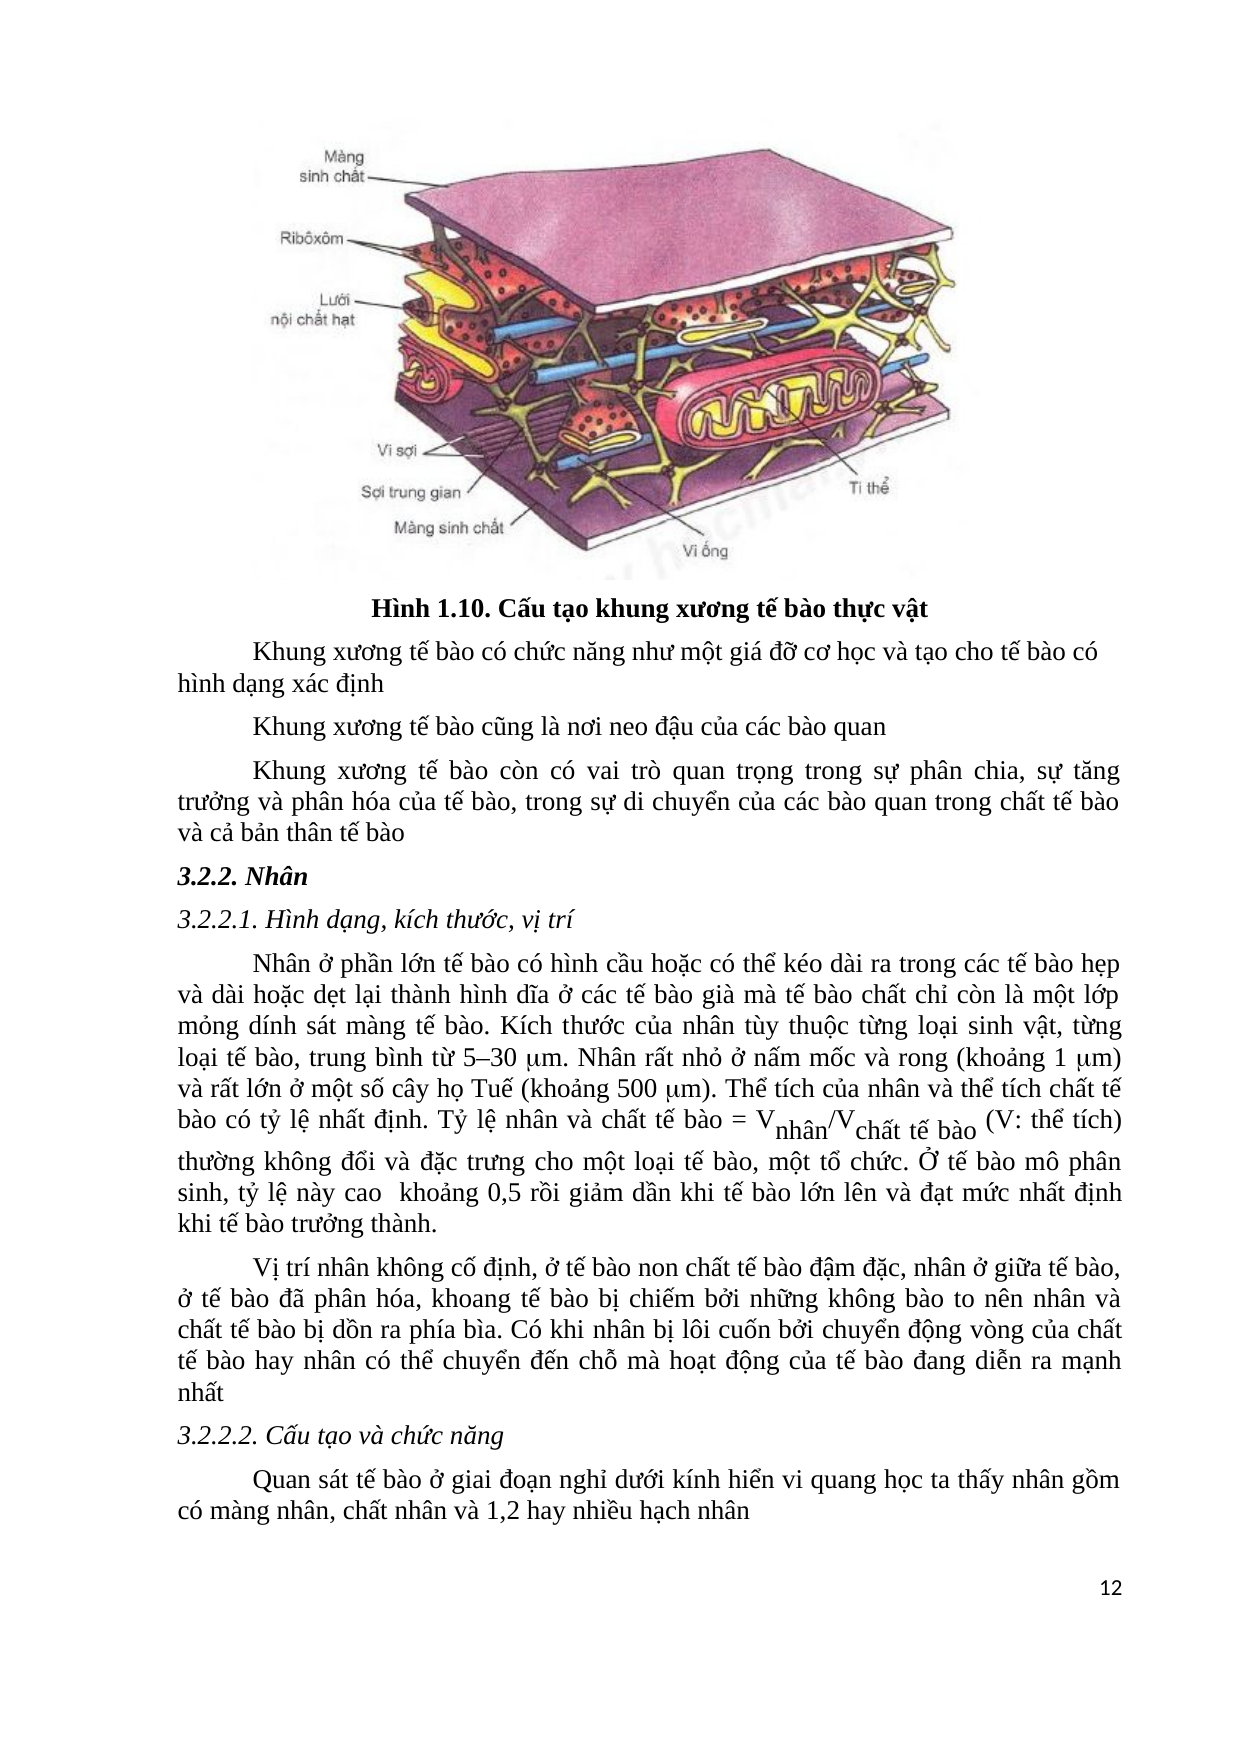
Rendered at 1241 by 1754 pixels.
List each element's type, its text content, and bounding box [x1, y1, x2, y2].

text Khung xương tế bào cũng là nơi neo đậu của các bào quan [177, 710, 1122, 741]
text Quan sát tế bào ở giai đoạn nghỉ dưới kính hiển vi quang học ta thấy nhân gồm có màng nhân, chất nhân và 1,2 hay nhiều hạch nhân [177, 1463, 1122, 1525]
text 3.2.2. Nhân [177, 860, 1122, 891]
text 3.2.2.2. Cấu tạo và chức năng [177, 1419, 1122, 1450]
text Hình 1.10. Cấu tạo khung xương tế bào thực vật [177, 592, 1122, 623]
picture [252, 118, 983, 580]
text Vị trí nhân không cố định, ở tế bào non chất tế bào đậm đặc, nhân ở giữa tế bào, ở tế bào đã phân hóa, khoang tế bào bị chiếm bởi những không bào to nên nhân và chất tế bào bị dồn ra phía bìa. Có khi nhân bị lôi cuốn bởi chuyển động vòng của chất tế bào hay nhân có thể chuyển đến chỗ mà hoạt động của tế bào đang diễn ra mạnh nhất [177, 1251, 1122, 1407]
text Khung xương tế bào còn có vai trò quan trọng trong sự phân chia, sự tăng trưởng và phân hóa của tế bào, trong sự di chuyển của các bào quan trong chất tế bào và cả bản thân tế bào [177, 754, 1122, 847]
text 3.2.2.1. Hình dạng, kích thước, vị trí [177, 903, 1122, 935]
text Khung xương tế bào có chức năng như một giá đỡ cơ học và tạo cho tế bào có hình dạng xác định [177, 636, 1122, 698]
text Nhân ở phần lớn tế bào có hình cầu hoặc có thể kéo dài ra trong các tế bào hẹp và dài hoặc dẹt lại thành hình dĩa ở các tế bào già mà tế bào chất chỉ còn là một lớp mỏng dính sát màng tế bào. Kích thước của nhân tùy thuộc từng loại sinh vật, từng loại tế bào, trung bình từ 5–30 m. Nhân rất nhỏ ở nấm mốc và rong (khoảng 1 m) và rất lớn ở một số cây họ Tuế (khoảng 500 m). Thể tích của nhân và thể tích chất tế bào có tỷ lệ nhất định. Tỷ lệ nhân và chất tế bào = Vnhân/Vchất tế bào (V: thể tích) thường không đổi và đặc trưng cho một loại tế bào, một tổ chức. Ở tế bào mô phân sinh, tỷ lệ này cao khoảng 0,5 rồi giảm dần khi tế bào lớn lên và đạt mức nhất định khi tế bào trưởng thành. [177, 947, 1122, 1238]
